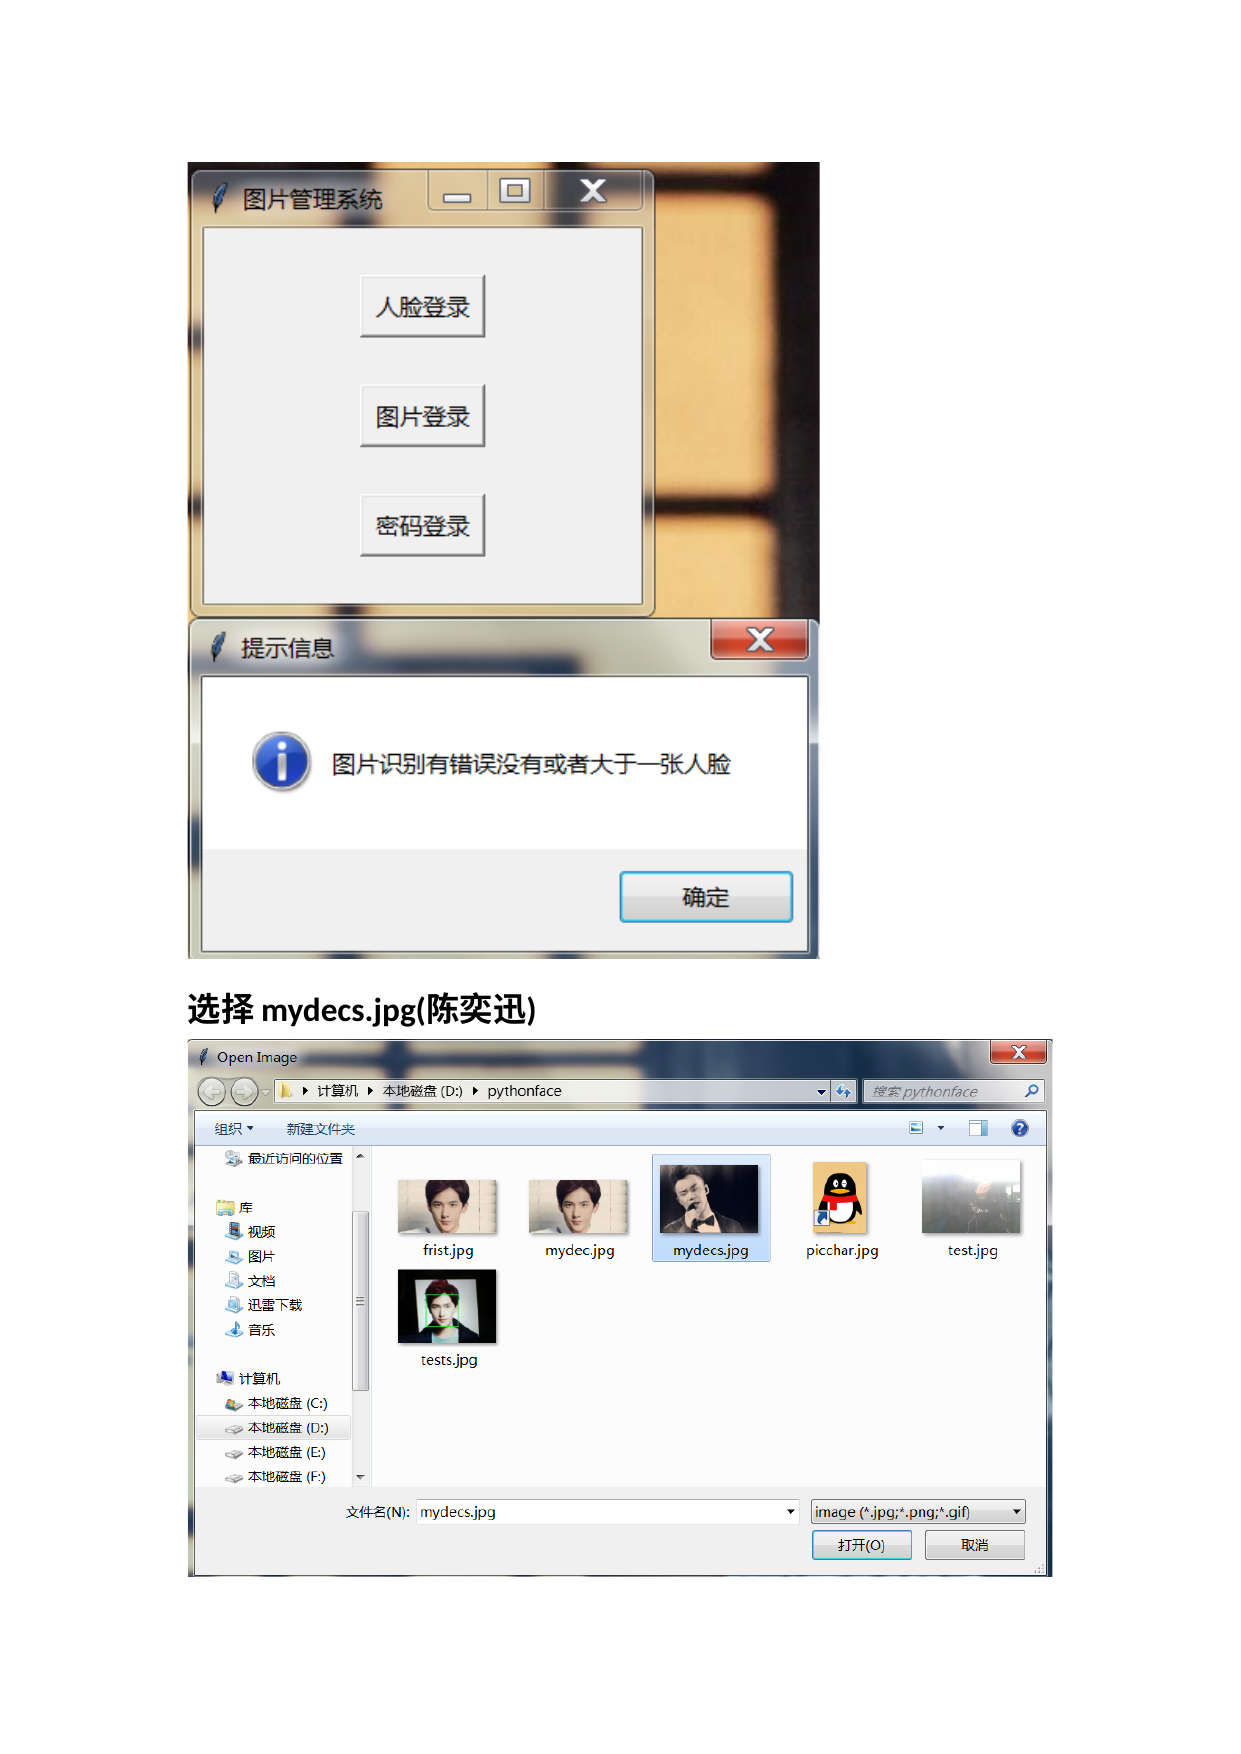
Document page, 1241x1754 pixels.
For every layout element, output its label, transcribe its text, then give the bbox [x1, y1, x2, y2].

picture [187, 1039, 1053, 1577]
picture [187, 162, 820, 959]
text 选择mydecs.jpg(陈奕迅) [187, 974, 1053, 1039]
